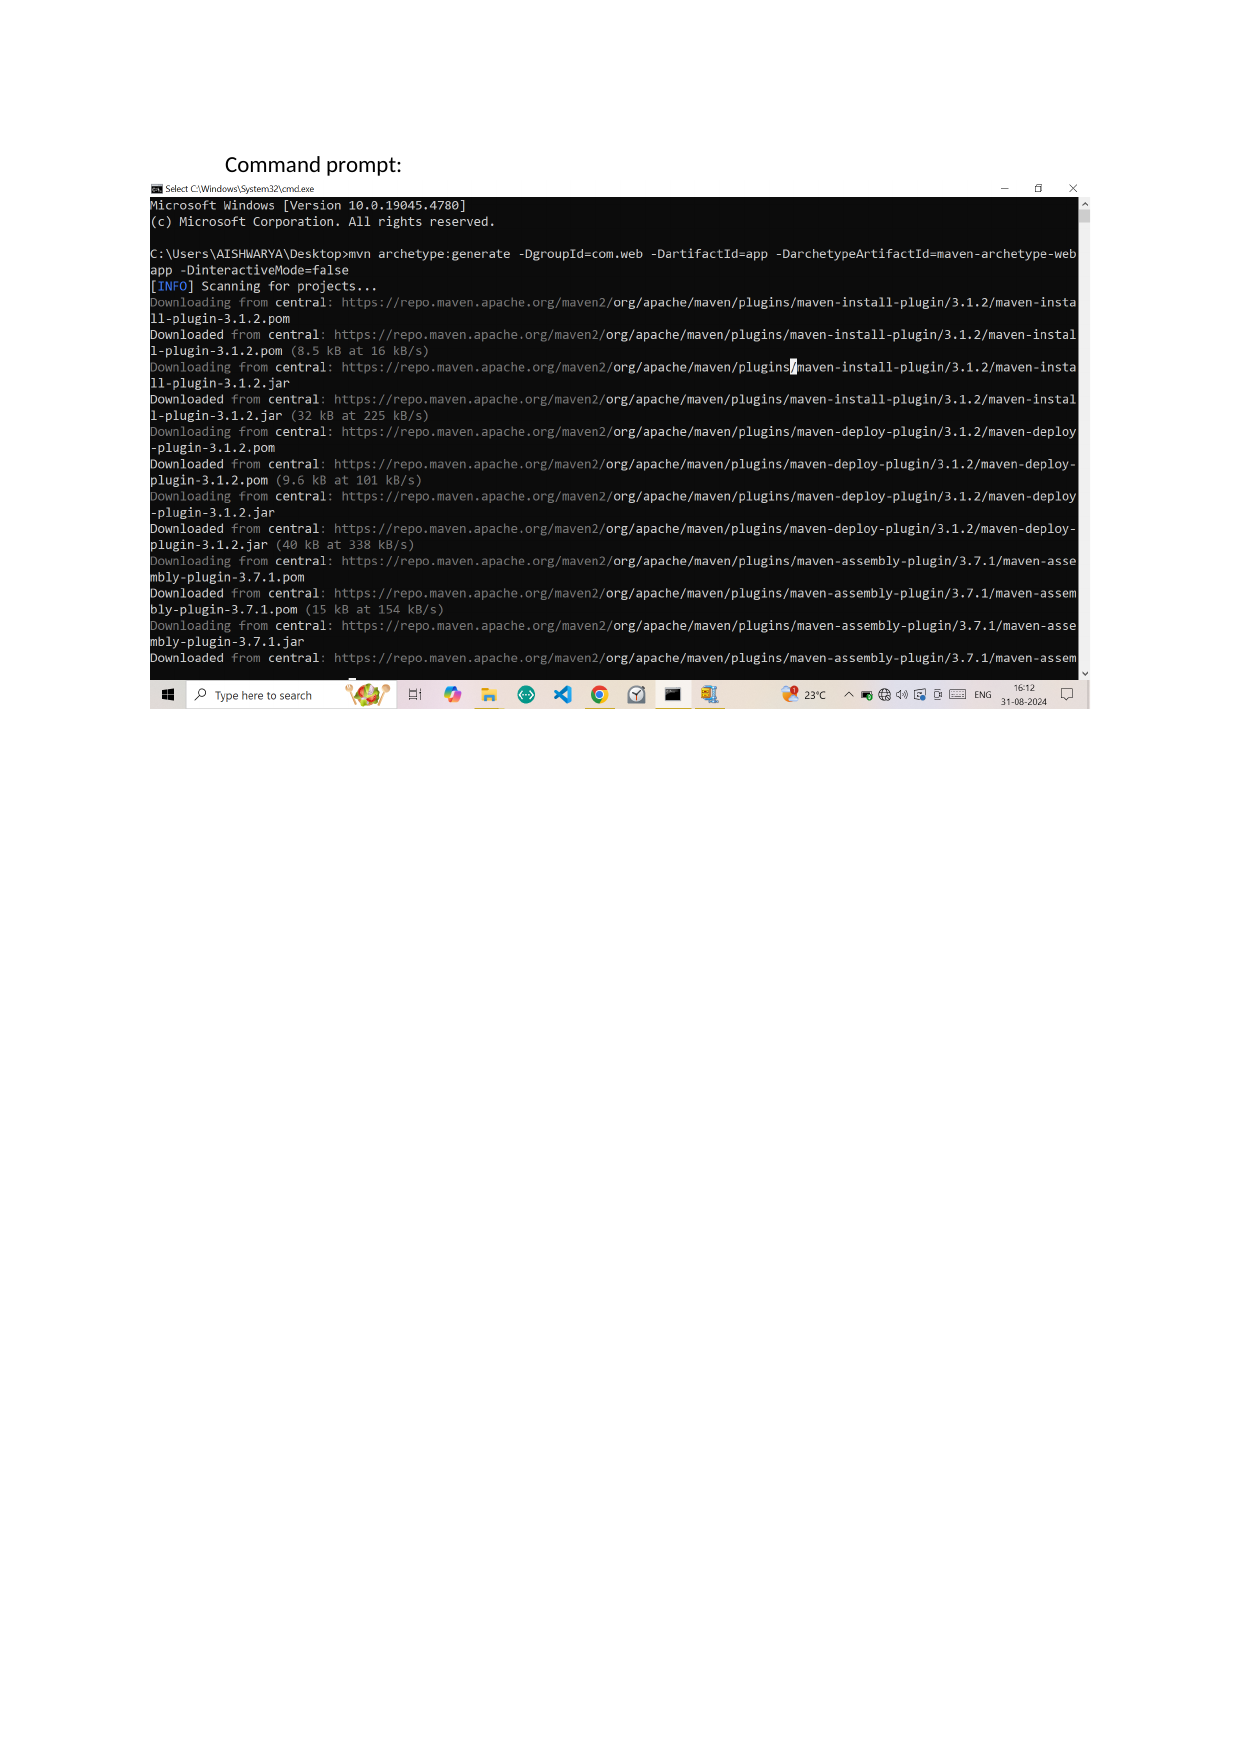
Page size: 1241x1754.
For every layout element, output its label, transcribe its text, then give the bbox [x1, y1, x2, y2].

text Command prompt: [150, 150, 1090, 180]
picture [150, 180, 1091, 709]
